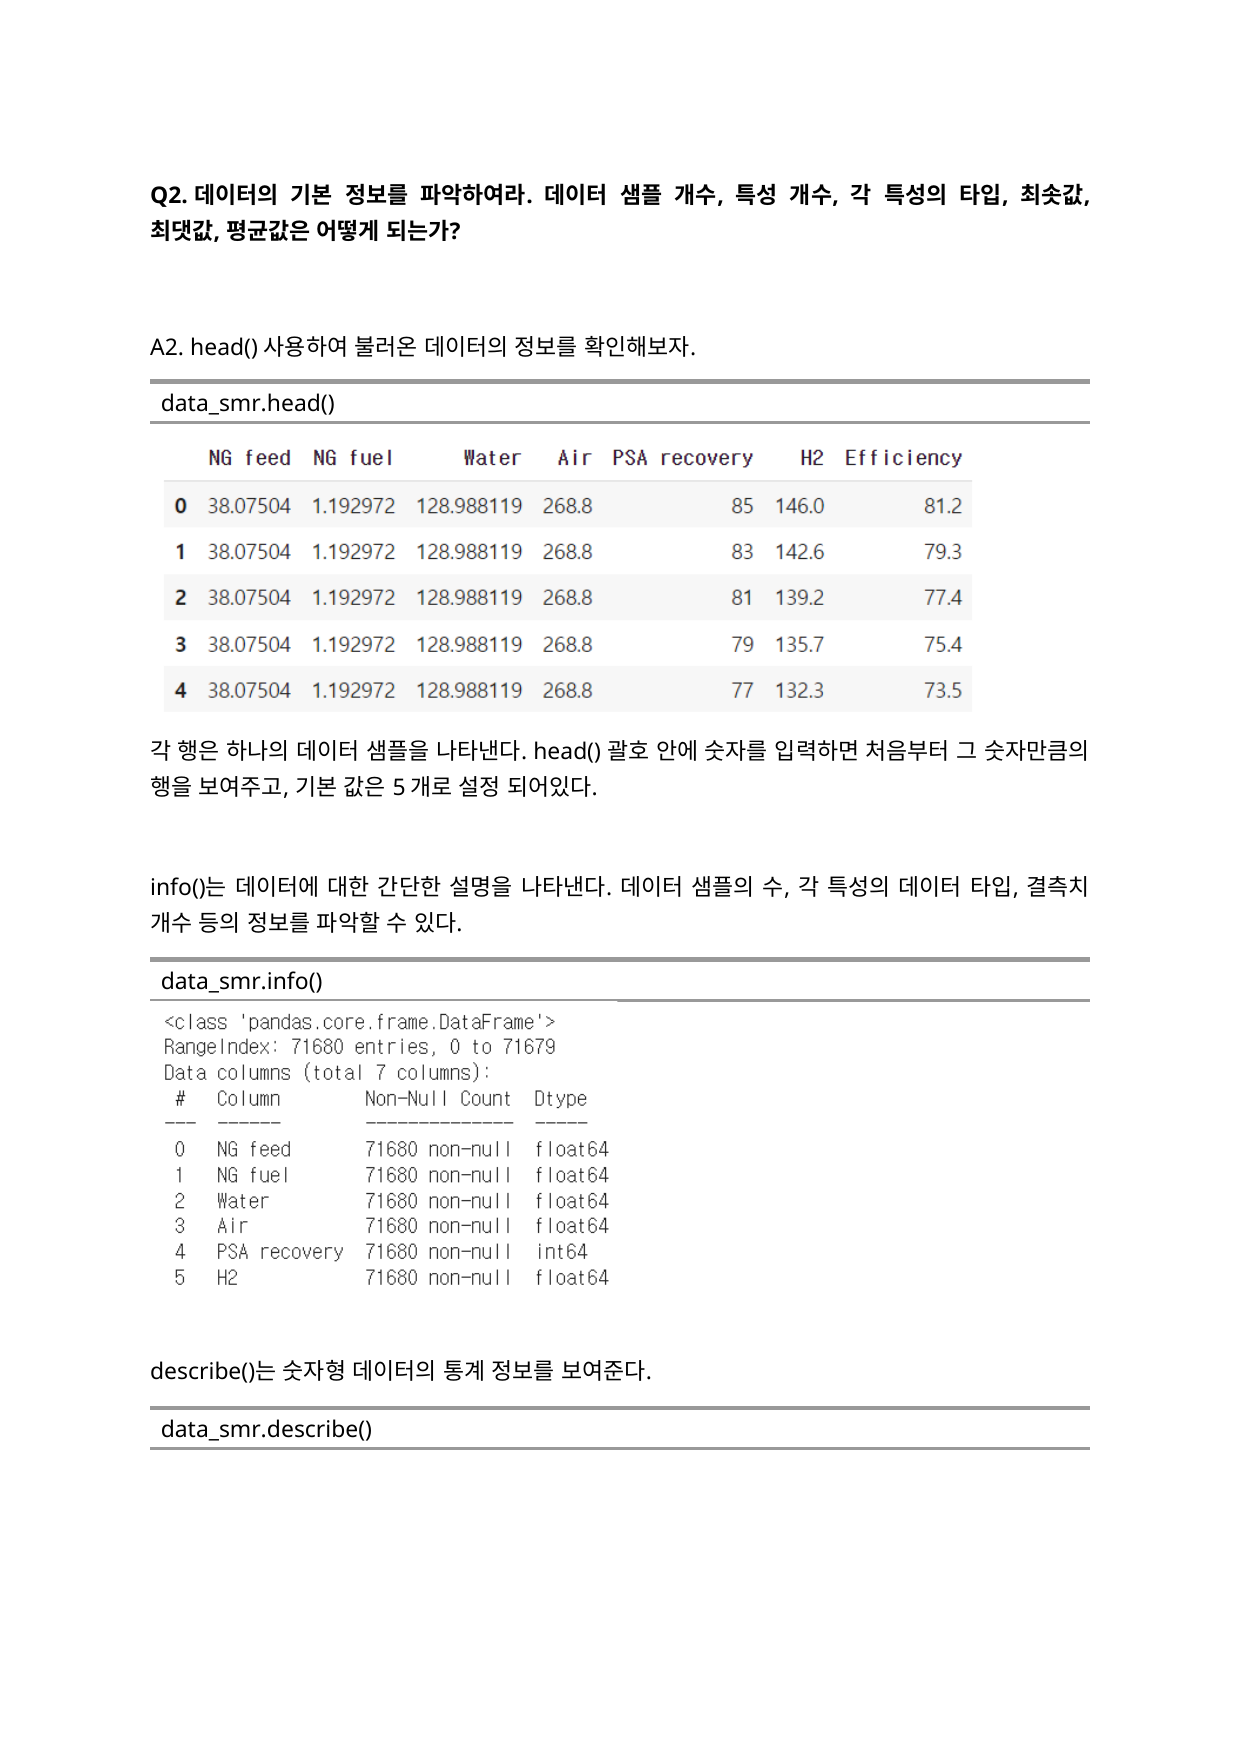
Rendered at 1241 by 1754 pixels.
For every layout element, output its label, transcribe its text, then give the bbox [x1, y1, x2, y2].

table_header data_smr.info() [150, 962, 1090, 999]
picture [150, 1001, 618, 1292]
text describe()는 숫자형 데이터의 통계 정보를 보여준다. [150, 1353, 1090, 1386]
picture [150, 424, 978, 719]
subtitle 데이터의 기본 정보를 파악하여라. 데이터 샘플 개수, 특성 개수, 각 특성의 타입, 최솟값, 최댓값, 평균값은 어떻게 되는가? [150, 177, 1090, 246]
table_header data_smr.describe() [150, 1410, 1090, 1447]
text info()는 데이터에 대한 간단한 설명을 나타낸다. 데이터 샘플의 수, 각 특성의 데이터 타입, 결측치 개수 등의 정보를 파악할 수 있다. [150, 868, 1090, 938]
table_header data_smr.head() [150, 384, 1090, 421]
text 각 행은 하나의 데이터 샘플을 나타낸다. head() 괄호 안에 숫자를 입력하면 처음부터 그 숫자만큼의 행을 보여주고, 기본 값은 5개로 설정 되어있다. [150, 733, 1090, 802]
list head() 사용하여 불러온 데이터의 정보를 확인해보자. [150, 329, 1090, 363]
